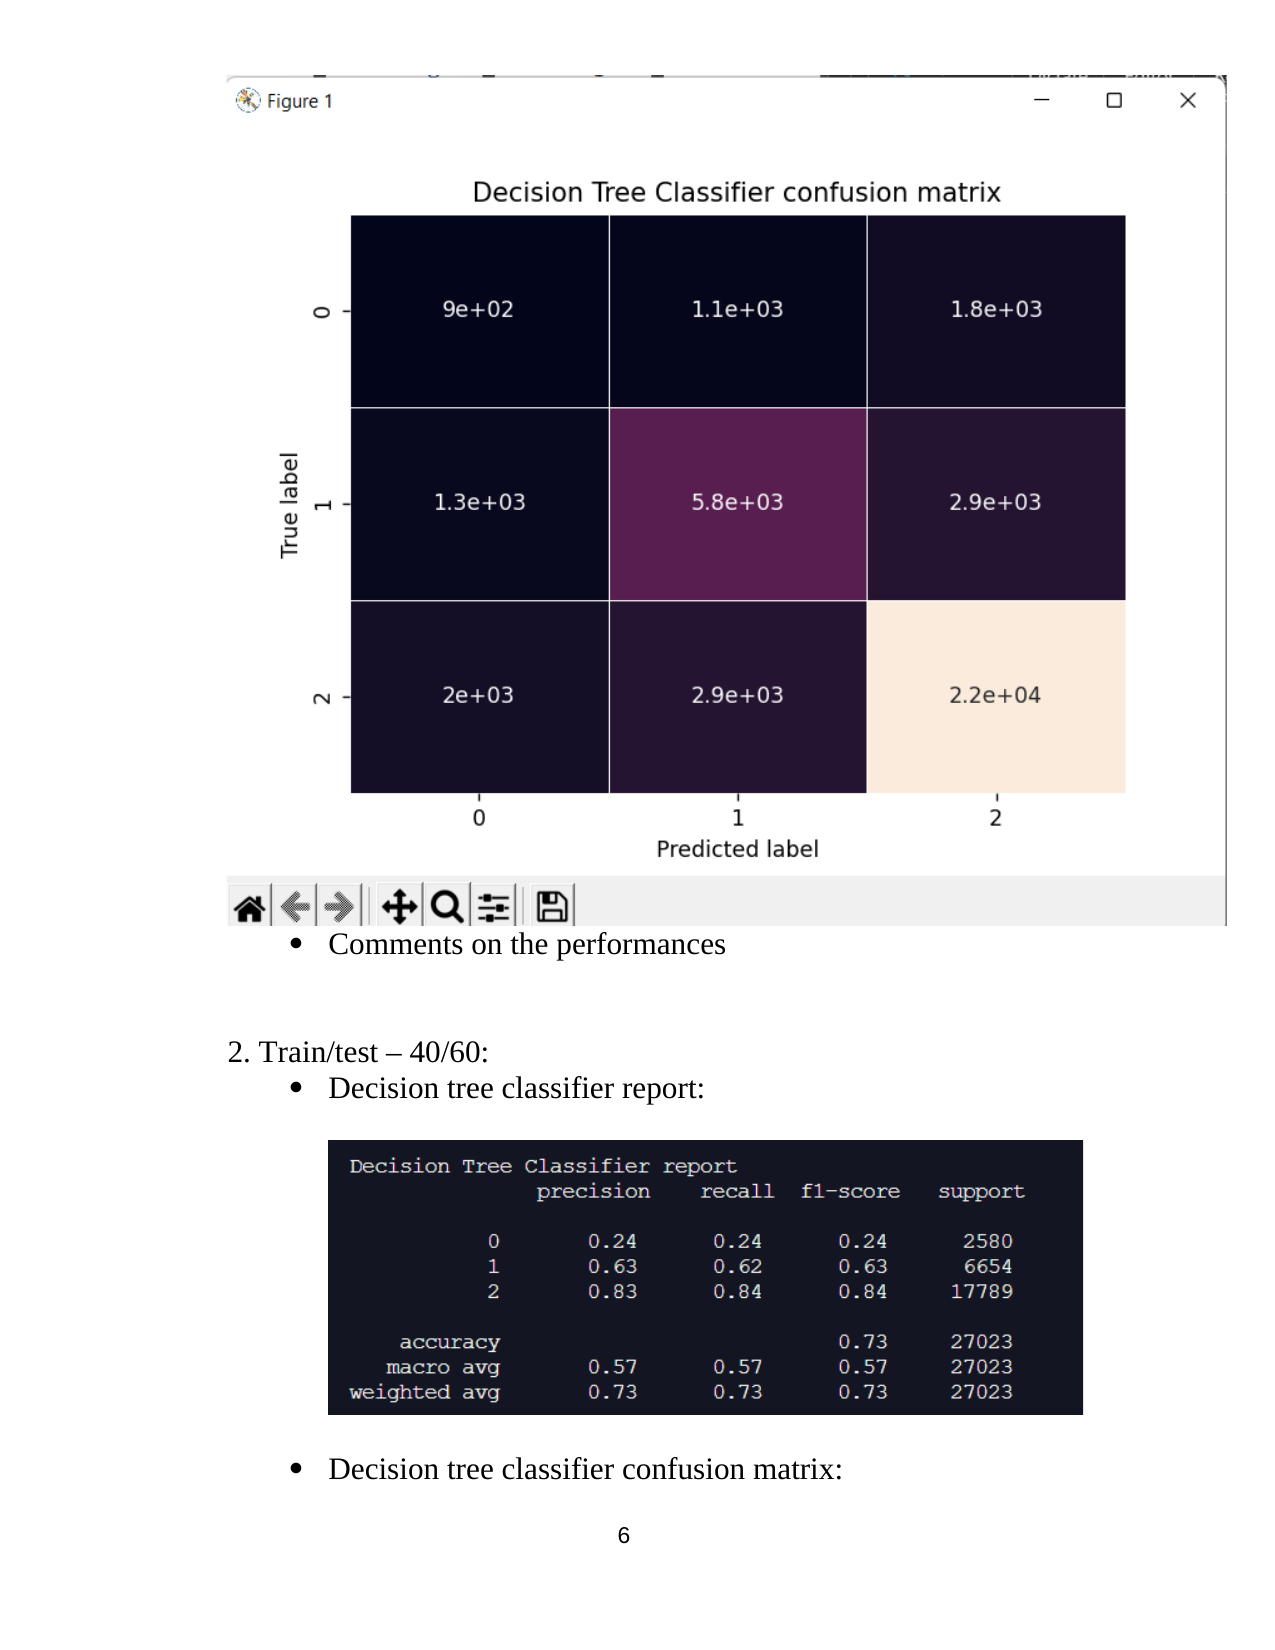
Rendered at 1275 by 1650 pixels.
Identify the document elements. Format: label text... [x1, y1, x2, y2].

list Comments on the performances [291, 925, 1237, 961]
list 2. Train/test – 40/60: [227, 1033, 1237, 1069]
picture [226, 75, 1227, 926]
picture [328, 1140, 1084, 1415]
list Decision tree classifier confusion matrix: [291, 1450, 1237, 1486]
list Decision tree classifier report: [291, 1069, 1237, 1105]
